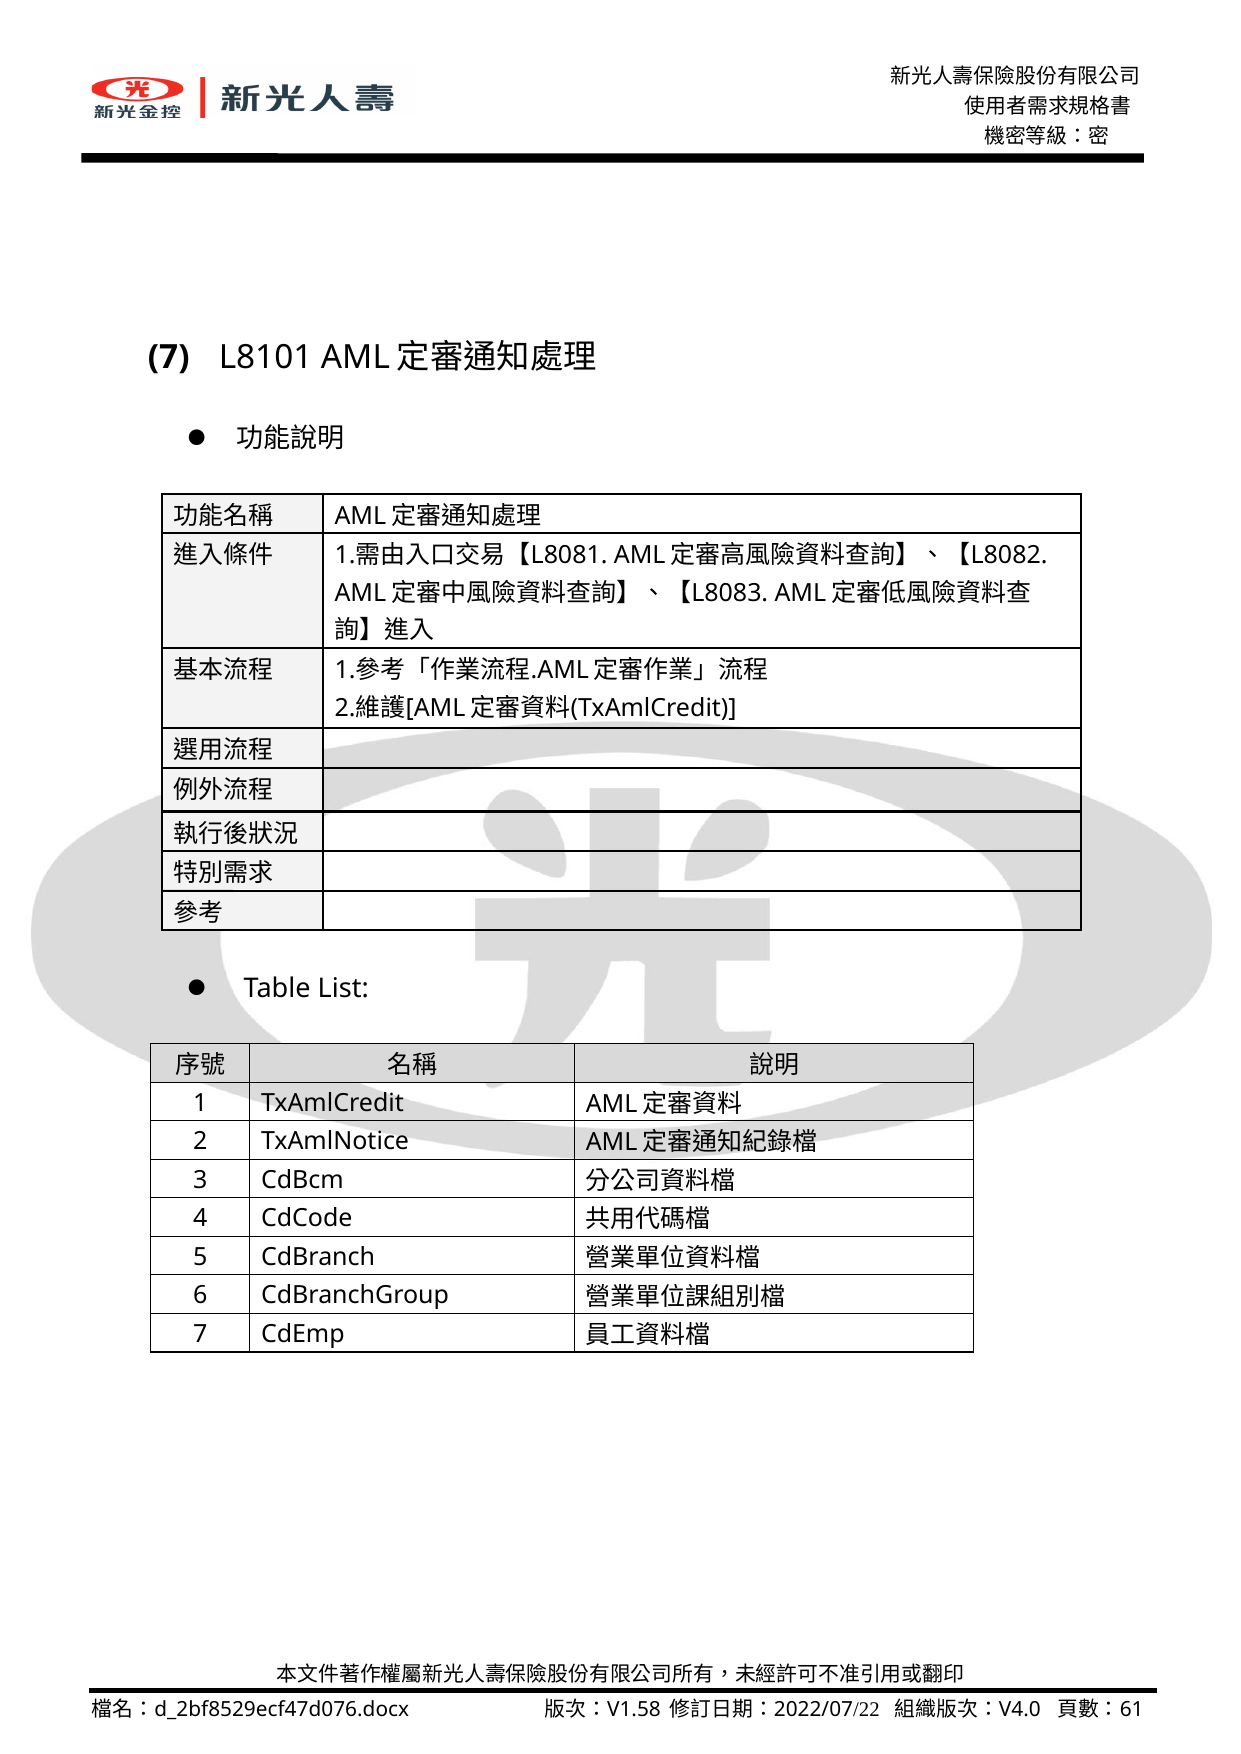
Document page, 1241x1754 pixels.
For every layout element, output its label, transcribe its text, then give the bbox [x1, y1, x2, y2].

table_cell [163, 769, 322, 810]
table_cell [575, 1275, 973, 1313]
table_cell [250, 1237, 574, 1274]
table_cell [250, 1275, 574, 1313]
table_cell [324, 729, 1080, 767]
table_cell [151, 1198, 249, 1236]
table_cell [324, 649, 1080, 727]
list Table List: [186, 969, 1152, 1006]
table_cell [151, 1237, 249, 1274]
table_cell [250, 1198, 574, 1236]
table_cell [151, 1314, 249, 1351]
picture [25, 713, 1215, 1166]
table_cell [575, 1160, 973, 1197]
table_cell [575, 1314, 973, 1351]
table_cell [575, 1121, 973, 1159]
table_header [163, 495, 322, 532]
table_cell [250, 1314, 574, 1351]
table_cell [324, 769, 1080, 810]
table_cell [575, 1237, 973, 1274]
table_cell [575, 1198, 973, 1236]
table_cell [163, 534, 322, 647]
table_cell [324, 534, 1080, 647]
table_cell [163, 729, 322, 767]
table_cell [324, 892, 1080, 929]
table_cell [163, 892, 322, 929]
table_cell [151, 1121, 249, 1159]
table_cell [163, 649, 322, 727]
subtitle L8101 AML定審通知處理 [148, 330, 1152, 378]
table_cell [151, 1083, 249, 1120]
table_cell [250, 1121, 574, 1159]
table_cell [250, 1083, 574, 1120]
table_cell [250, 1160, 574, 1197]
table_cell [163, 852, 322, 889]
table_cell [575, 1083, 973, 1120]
picture [91, 61, 417, 118]
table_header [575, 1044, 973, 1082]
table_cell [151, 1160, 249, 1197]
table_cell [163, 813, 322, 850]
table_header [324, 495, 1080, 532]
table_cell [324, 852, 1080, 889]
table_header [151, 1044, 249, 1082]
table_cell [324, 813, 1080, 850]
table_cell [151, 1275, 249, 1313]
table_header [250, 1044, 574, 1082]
list 功能說明 [186, 416, 1152, 455]
